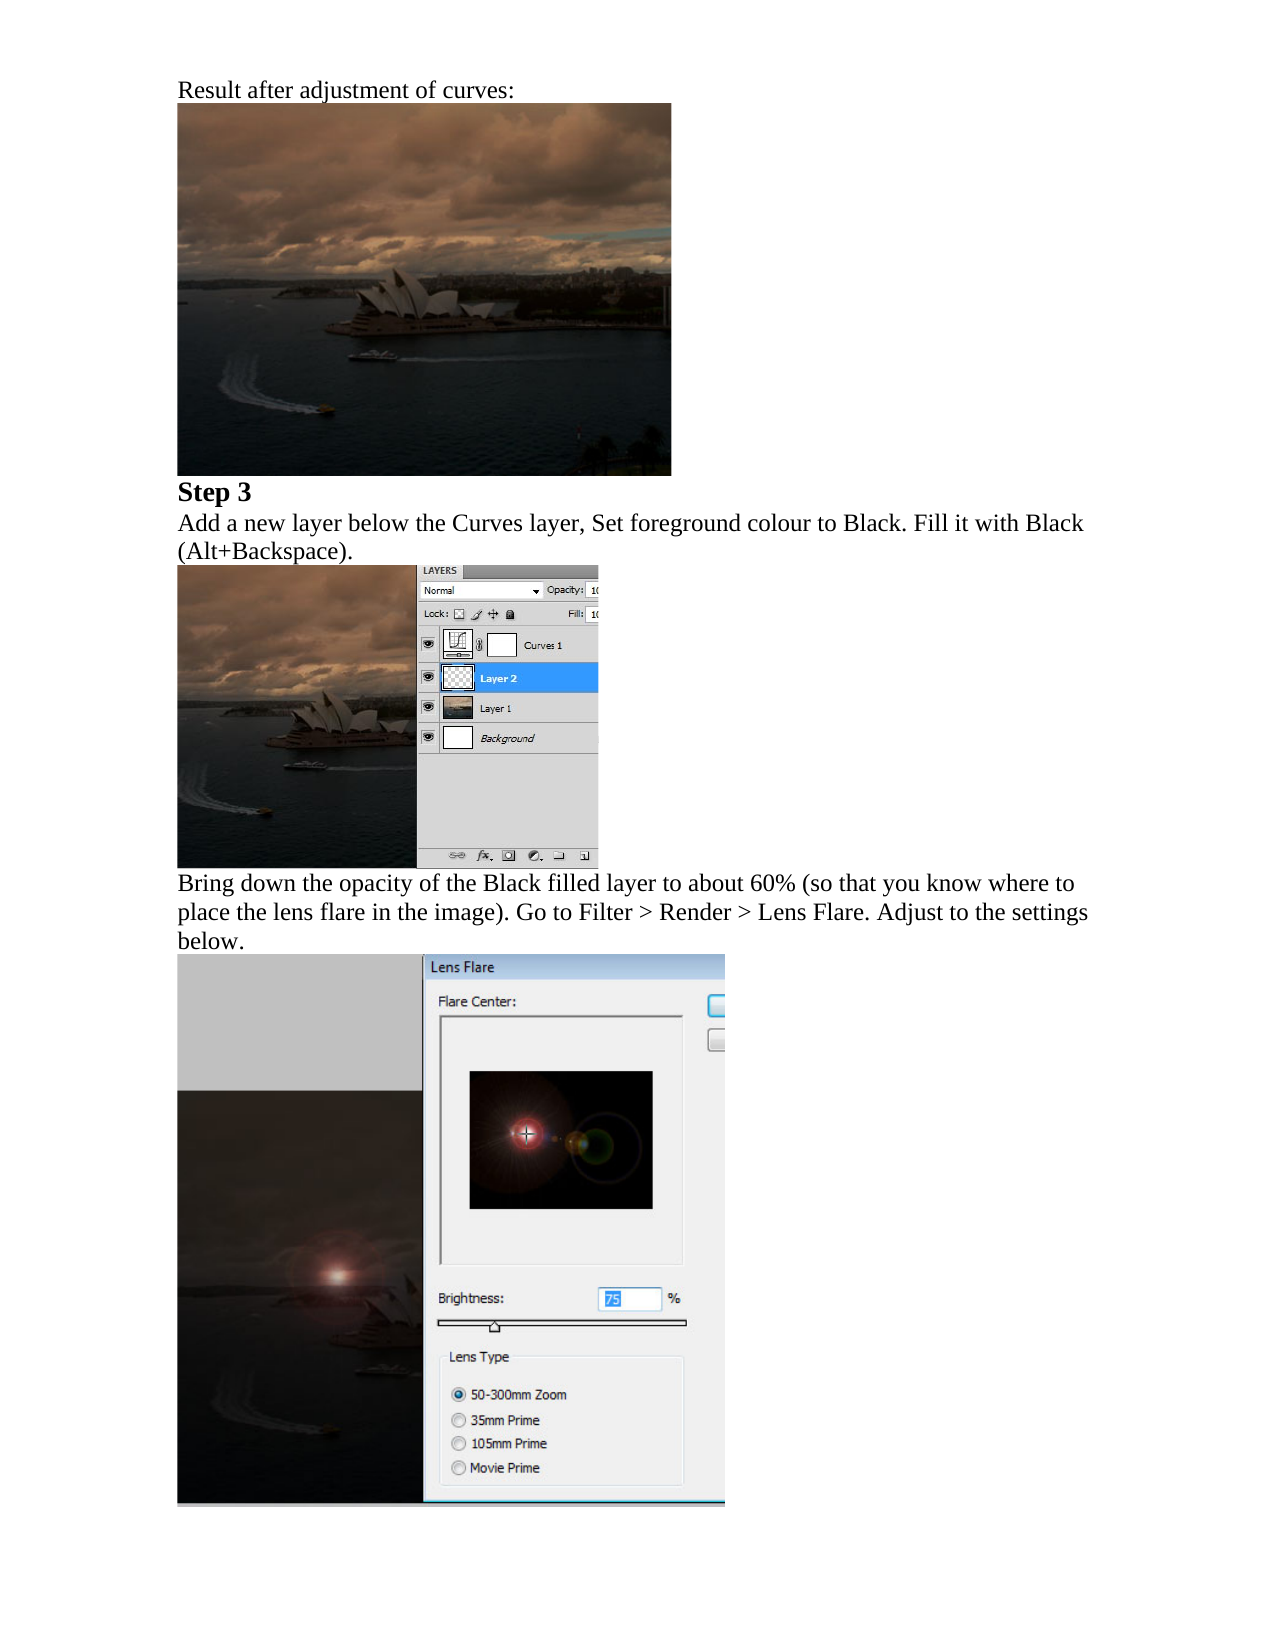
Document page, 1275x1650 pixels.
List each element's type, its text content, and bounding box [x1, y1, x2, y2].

text Result after adjustment of curves: [177, 75, 1098, 104]
text Step 3 [177, 475, 1098, 508]
text Add a new layer below the Curves layer, Set foreground colour to Black. Fill it with Black (Alt+Backspace). [177, 508, 1098, 565]
text Bring down the opacity of the Black filled layer to about 60% (so that you know where to place the lens flare in the image). Go to Filter > Render > Lens Flare. Adjust to the settings below. [177, 868, 1098, 954]
picture [177, 565, 599, 869]
picture [177, 103, 672, 476]
picture [177, 954, 725, 1507]
